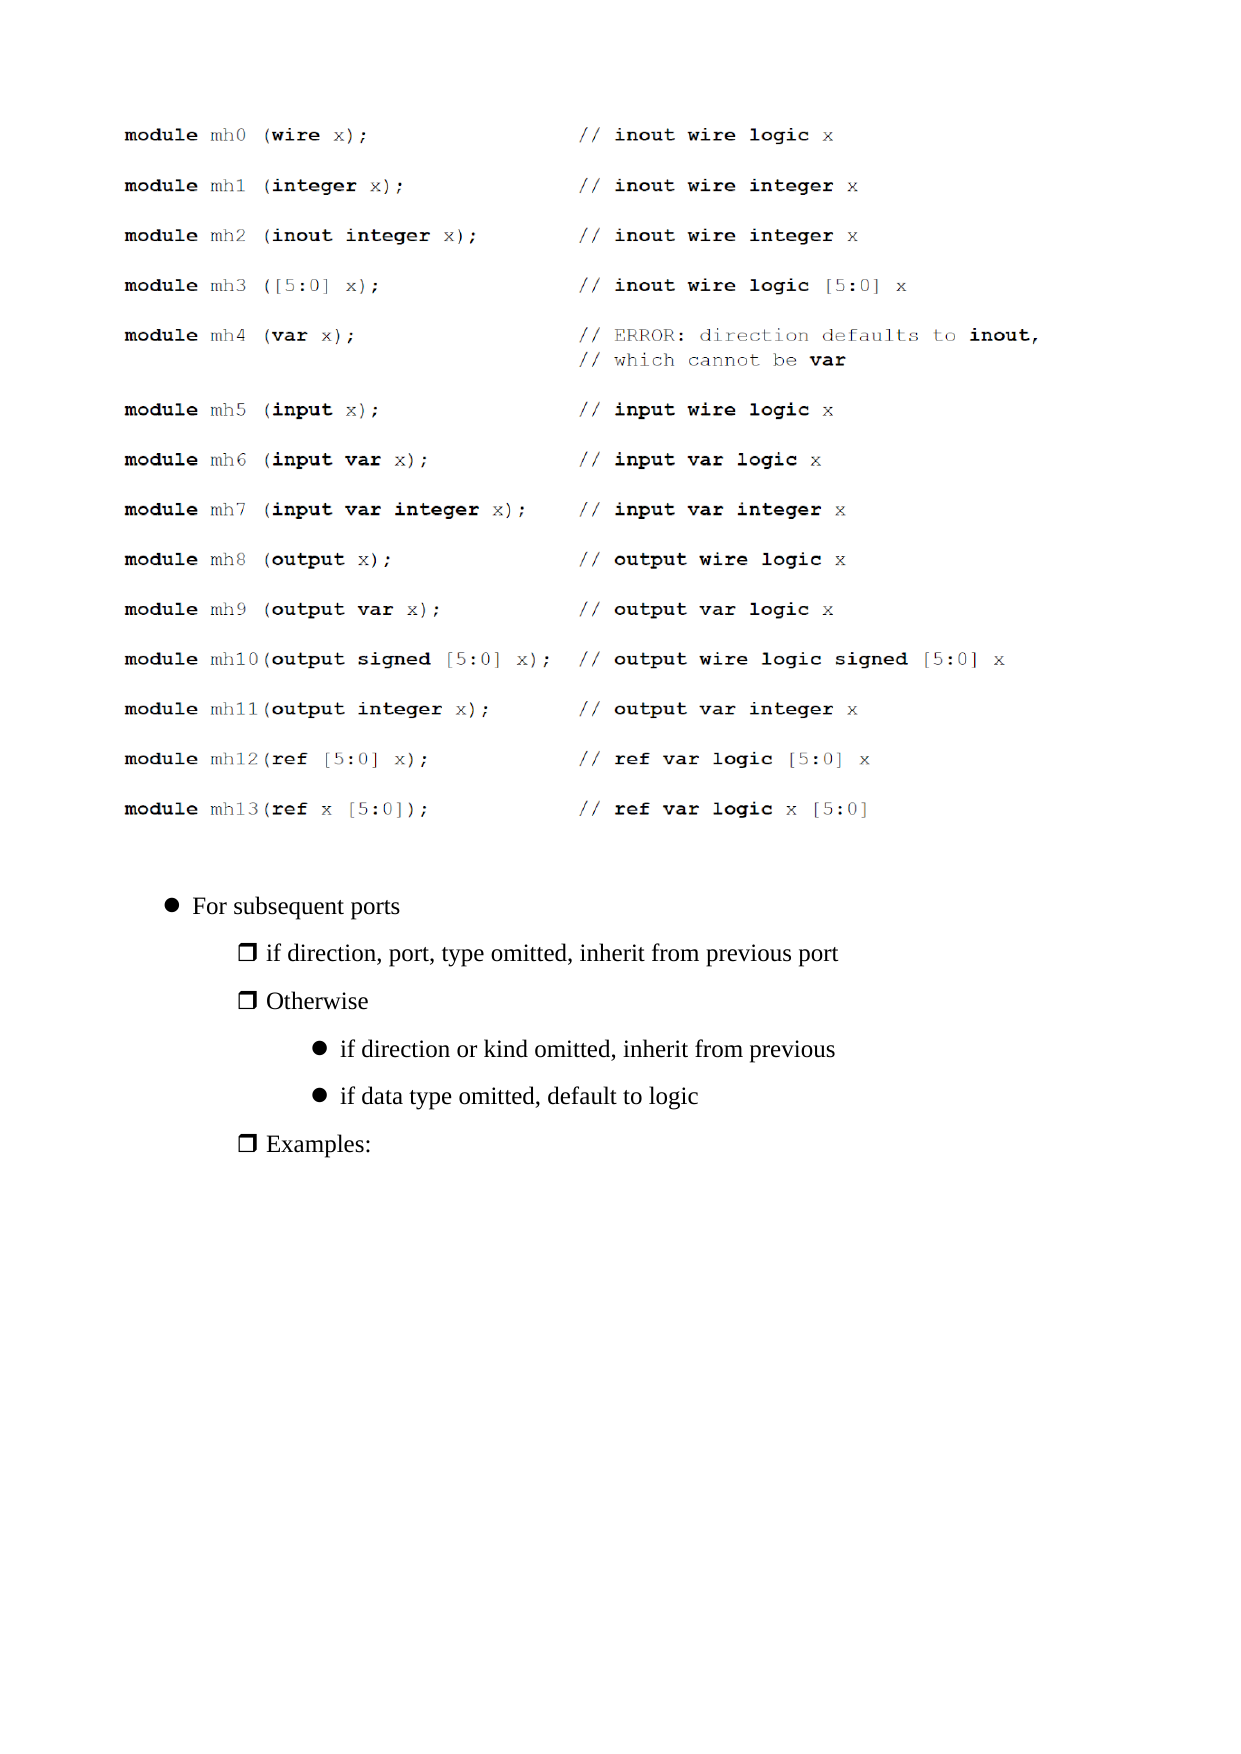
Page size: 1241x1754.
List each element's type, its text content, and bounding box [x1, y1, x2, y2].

list if direction or kind omitted, inherit from previous [310, 1034, 1122, 1062]
list if direction, port, type omitted, inherit from previous port [236, 938, 1122, 967]
picture [118, 118, 1040, 825]
list For subsequent ports [162, 891, 1122, 919]
list Examples: [236, 1129, 1122, 1158]
list if data type omitted, default to logic [310, 1081, 1122, 1110]
list Otherwise [236, 986, 1122, 1015]
